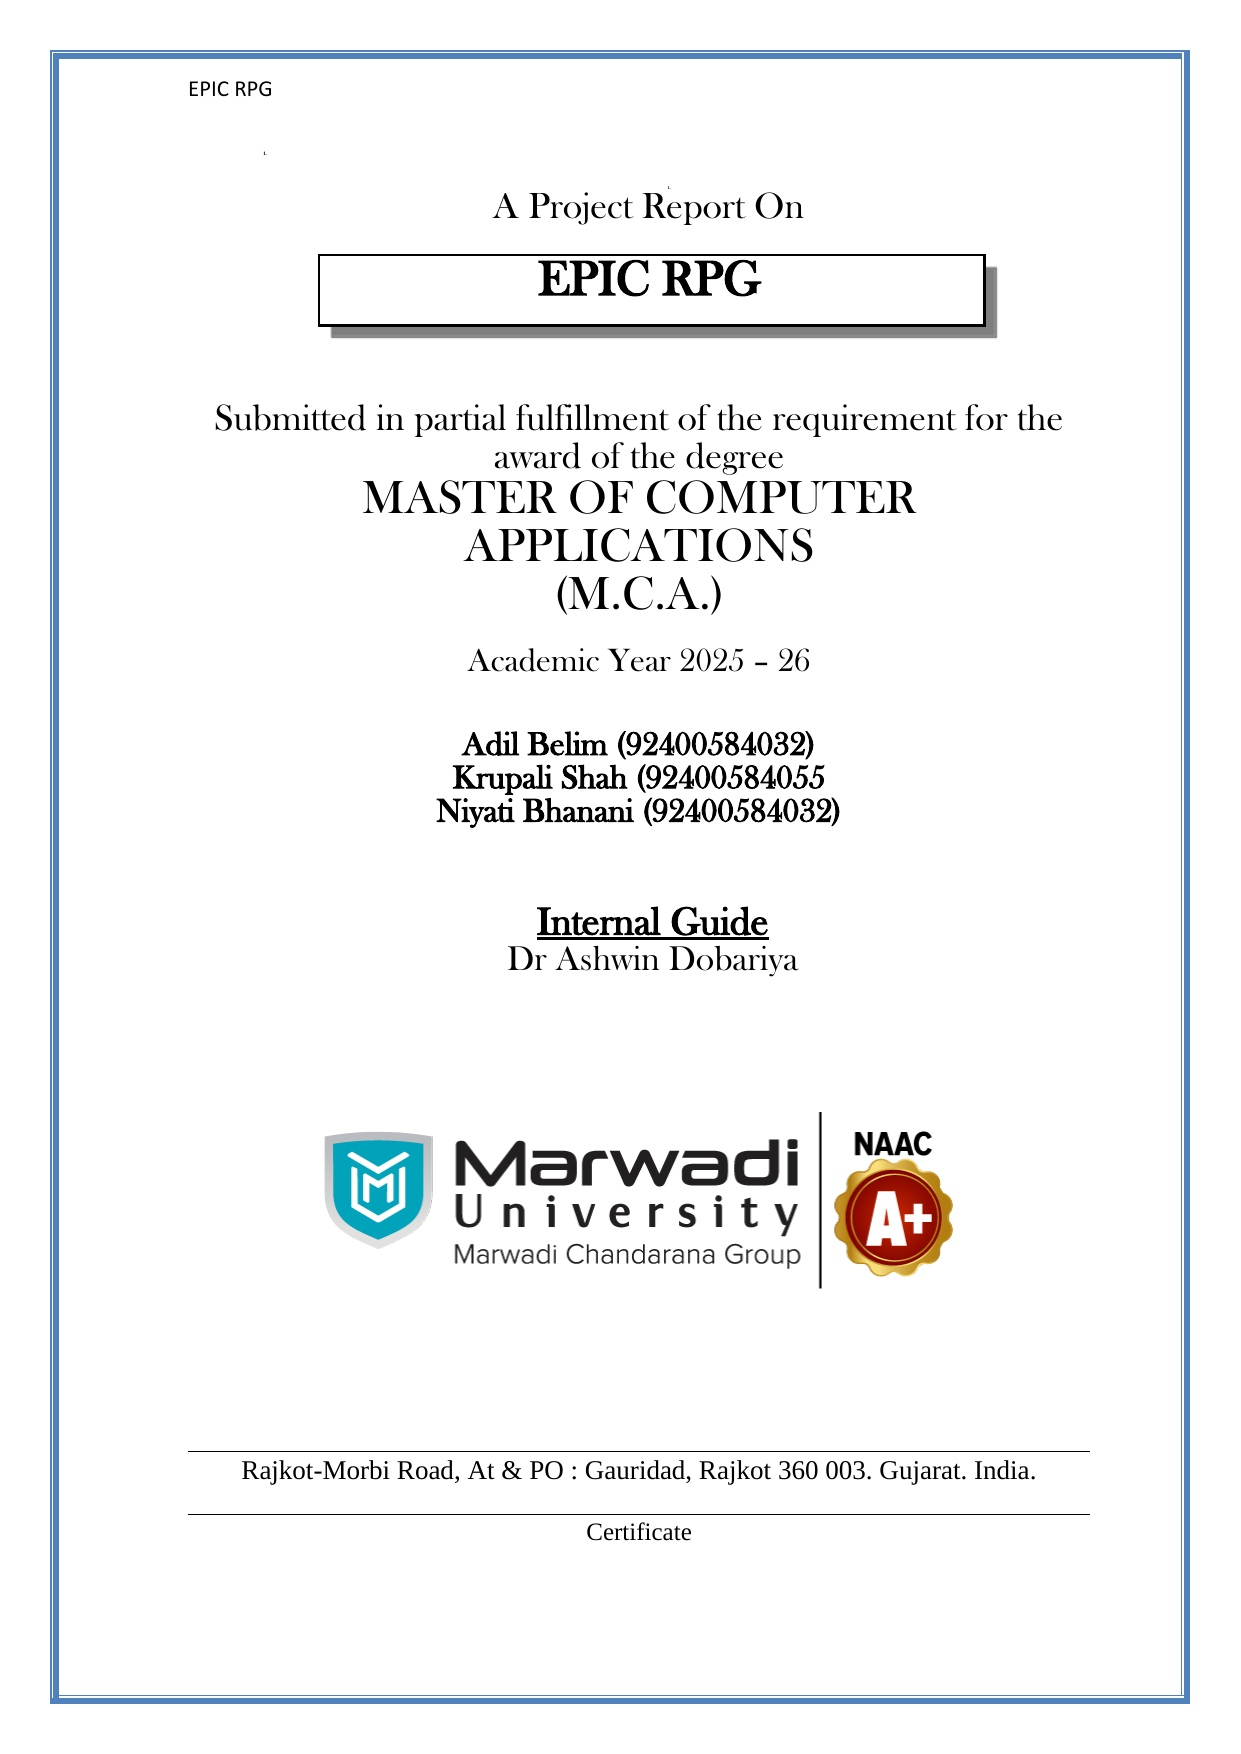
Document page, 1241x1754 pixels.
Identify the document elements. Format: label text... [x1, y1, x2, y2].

picture [306, 1091, 973, 1311]
text Adil Belim (92400584032) Krupali Shah (92400584055 Niyati Bhanani (92400584032) [188, 730, 1090, 830]
text Submitted in partial fulfillment of the requirement for the award of the degree [188, 403, 1090, 478]
table_cell Dr Ashwin Dobariya [423, 944, 882, 980]
text A Project Report On [188, 190, 1109, 227]
text Certificate [188, 1515, 1090, 1546]
text Rajkot-Morbi Road, At & PO : Gauridad, Rajkot 360 003. Gujarat. India. [188, 1452, 1090, 1485]
table_header Internal Guide [423, 855, 882, 944]
text Academic Year 2025 – 26 [188, 646, 1090, 680]
text (M.C.A.) [188, 573, 1090, 621]
text MASTER OF COMPUTER APPLICATIONS [188, 478, 1090, 573]
text EPIC RPG [488, 257, 1090, 307]
